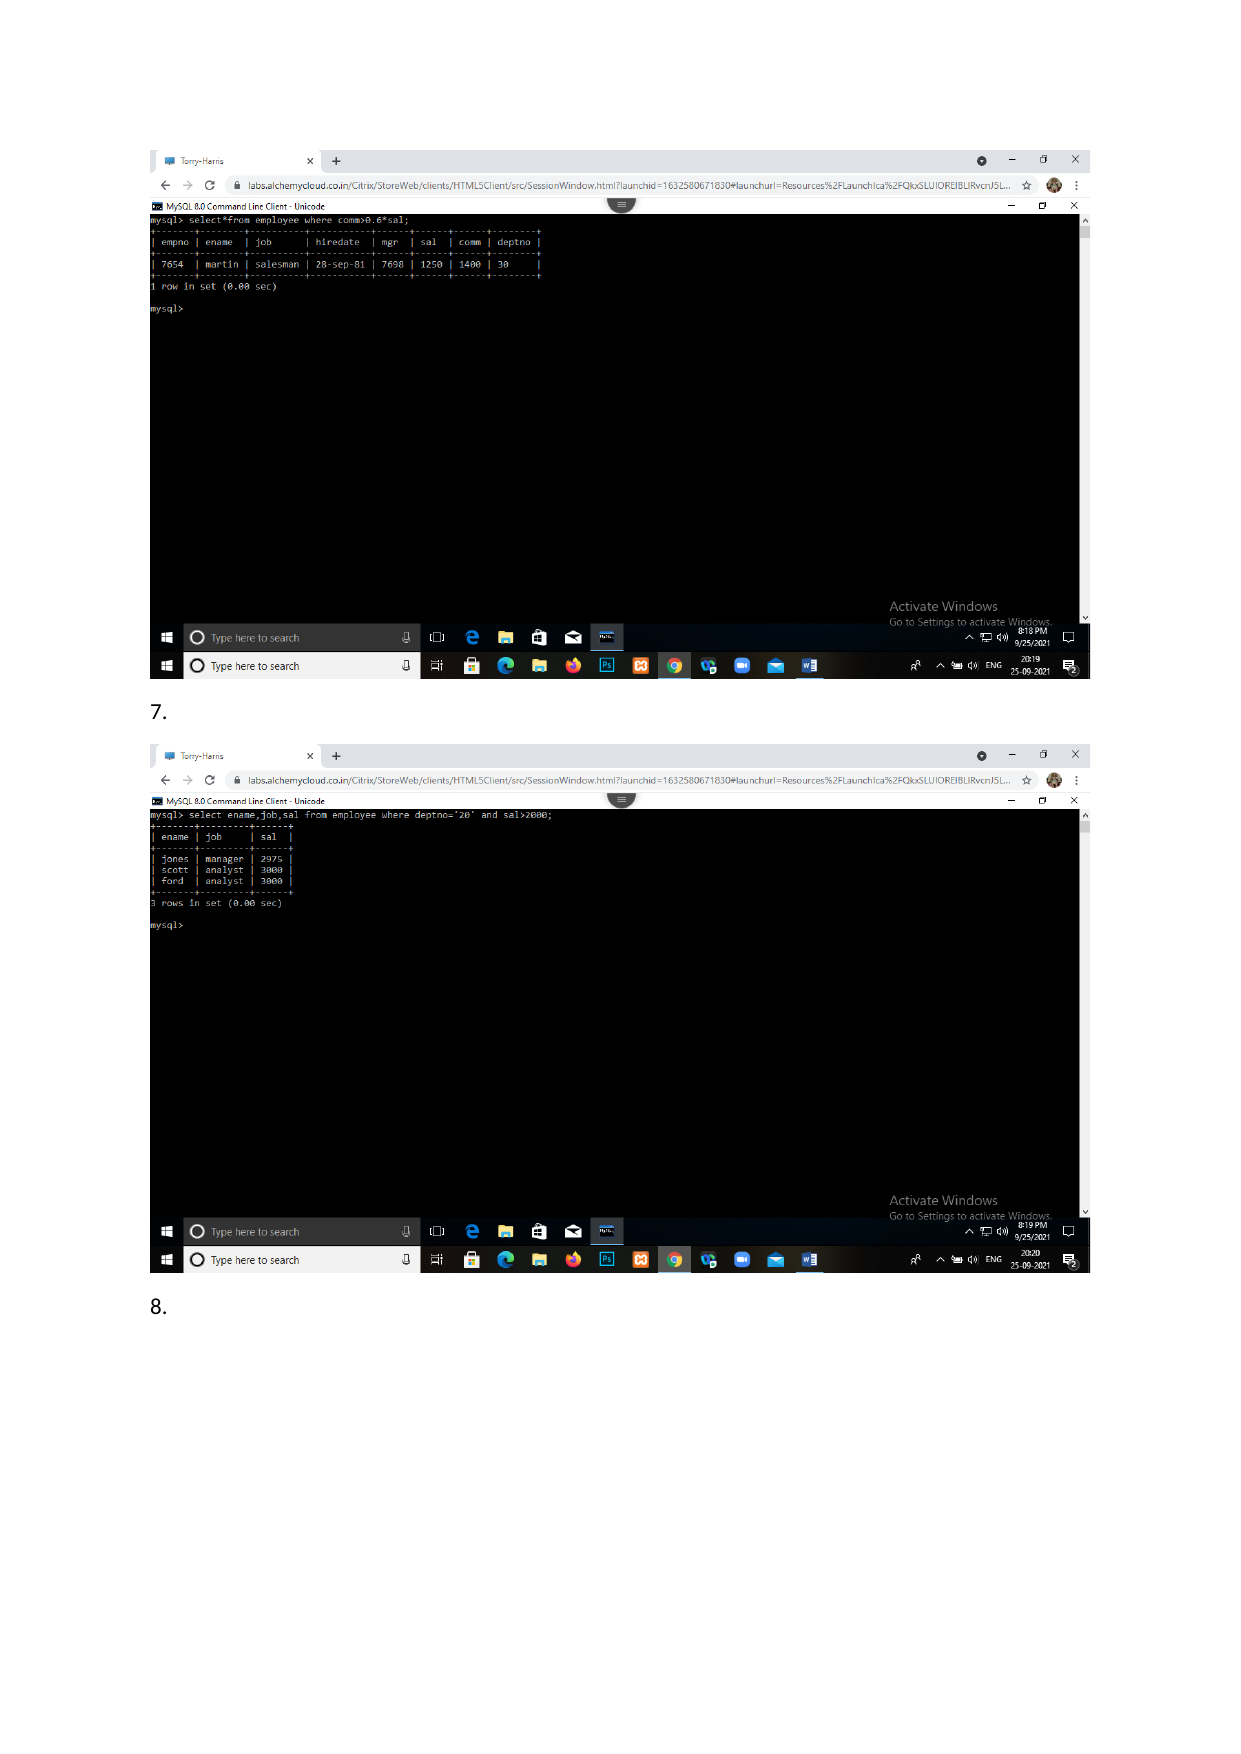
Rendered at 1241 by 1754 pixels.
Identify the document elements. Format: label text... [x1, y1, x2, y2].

picture [150, 150, 1091, 679]
text 7. [150, 697, 1090, 726]
picture [150, 744, 1091, 1273]
text 8. [150, 1292, 1090, 1320]
